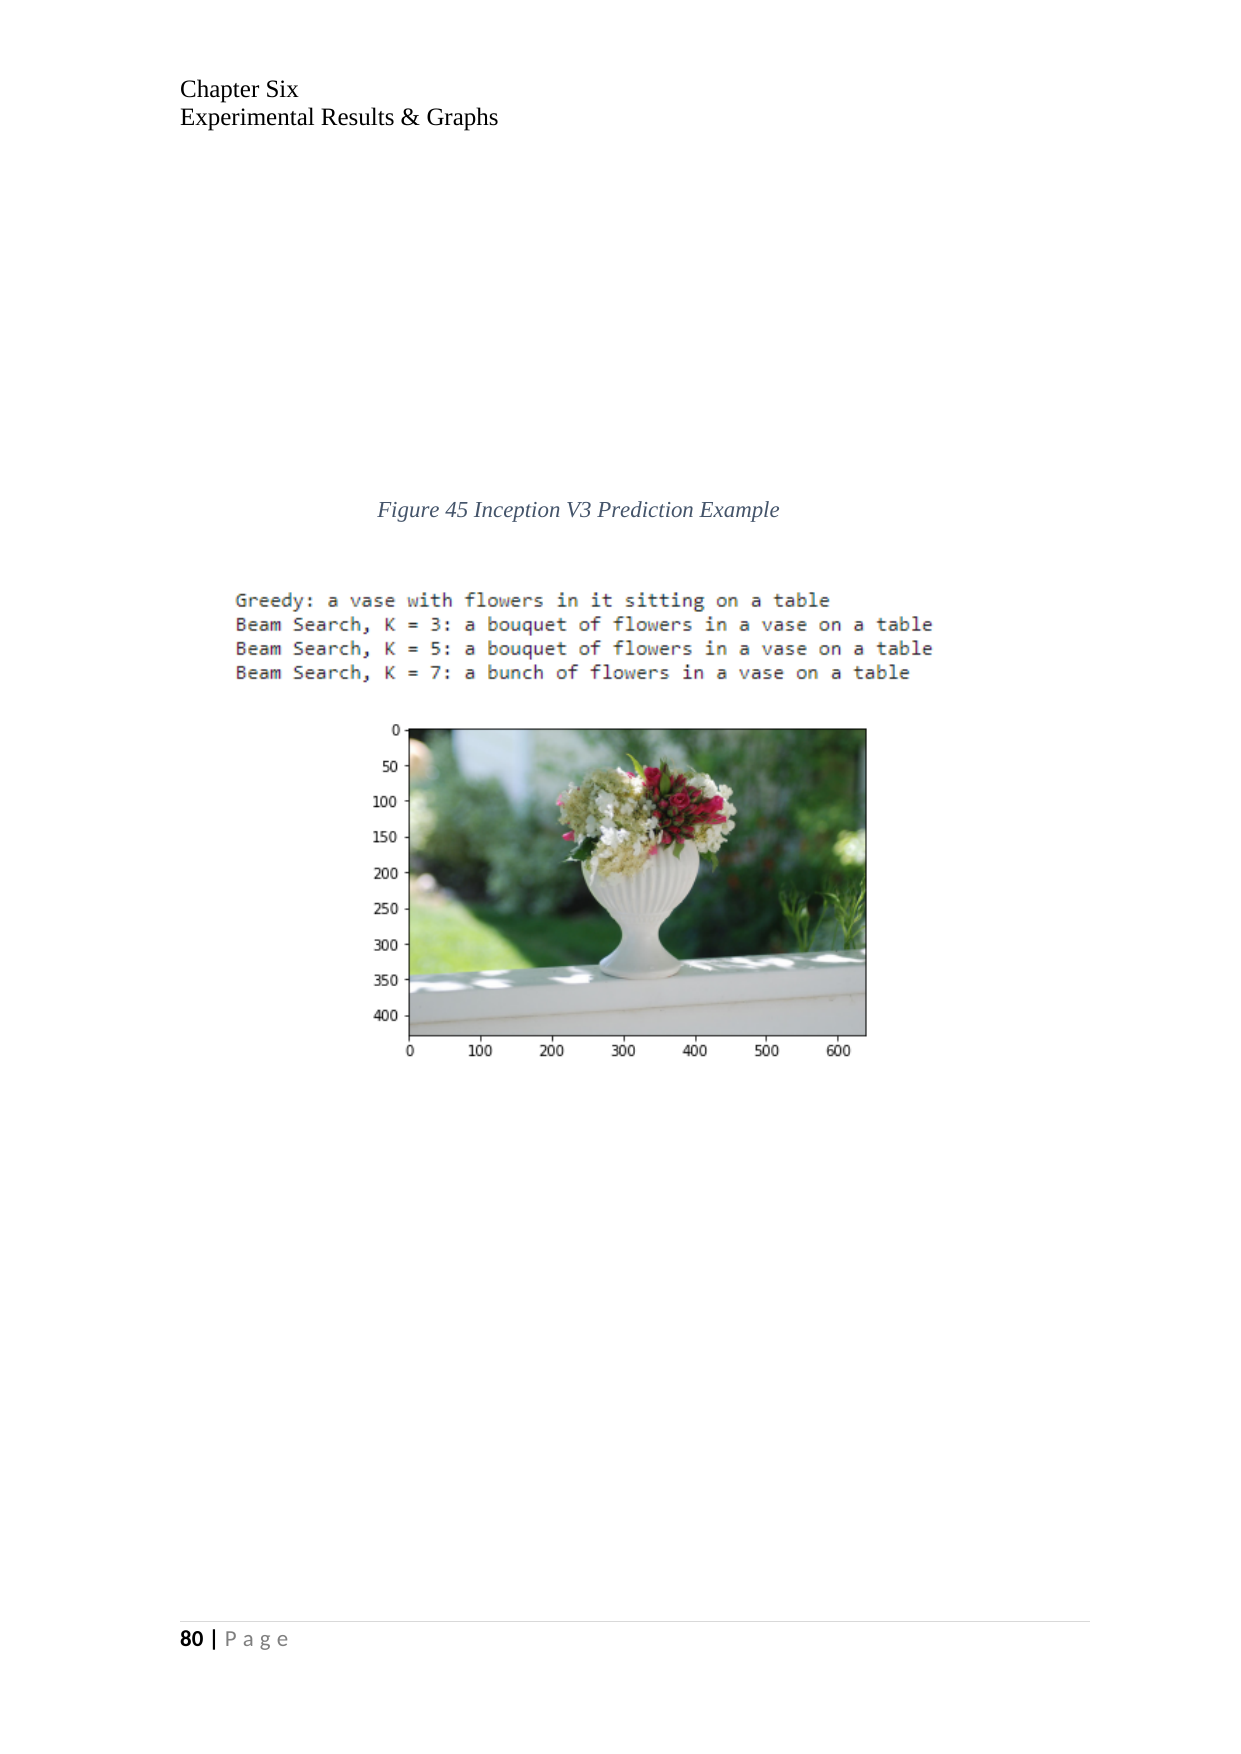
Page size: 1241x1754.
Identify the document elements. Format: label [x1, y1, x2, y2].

picture [354, 716, 916, 1077]
picture [199, 578, 1071, 684]
